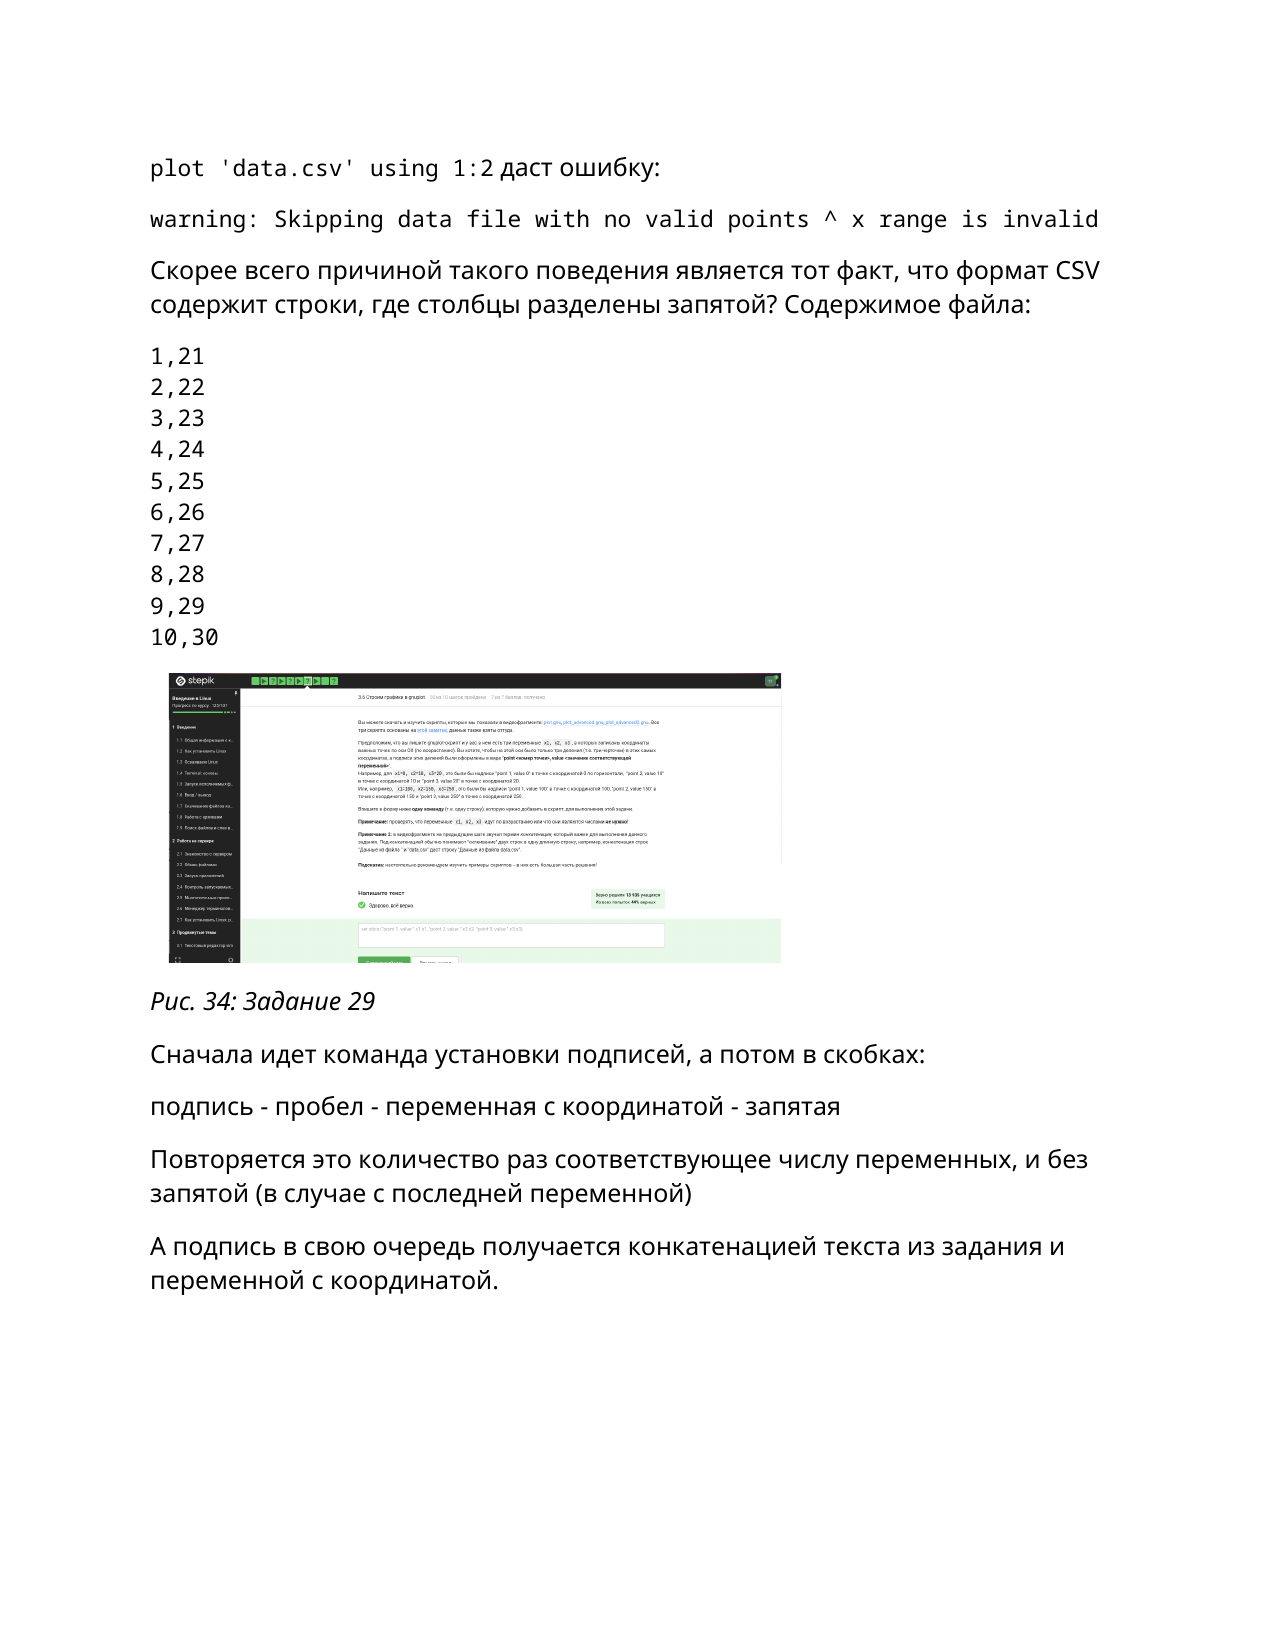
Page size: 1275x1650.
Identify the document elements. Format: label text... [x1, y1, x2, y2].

text Cначала идет команда установки подписей, а потом в скобках: [150, 1036, 1125, 1070]
text warning: Skipping data file with no valid points ^ x range is invalid [150, 203, 1125, 234]
text Скорее всего причиной такого поведения является тот факт, что формат CSV содержит строки, где столбцы разделены запятой? Содержимое файла: [150, 253, 1125, 321]
text 1,21 2,22 3,23 4,24 5,25 6,26 7,27 8,28 9,29 10,30 [150, 340, 1125, 652]
picture [168, 673, 782, 963]
text Повторяется это количество раз соответствующее числу переменных, и без запятой (в случае с последней переменной) [150, 1142, 1125, 1210]
text подпись - пробел - переменная с координатой - запятая [150, 1089, 1125, 1123]
text plot 'data.csv' using 1:2 даст ошибку: [150, 150, 1125, 184]
text А подпись в свою очередь получается конкатенацией текста из задания и переменной с координатой. [150, 1229, 1125, 1297]
text Рис. 34: Задание 29 [150, 983, 1125, 1017]
